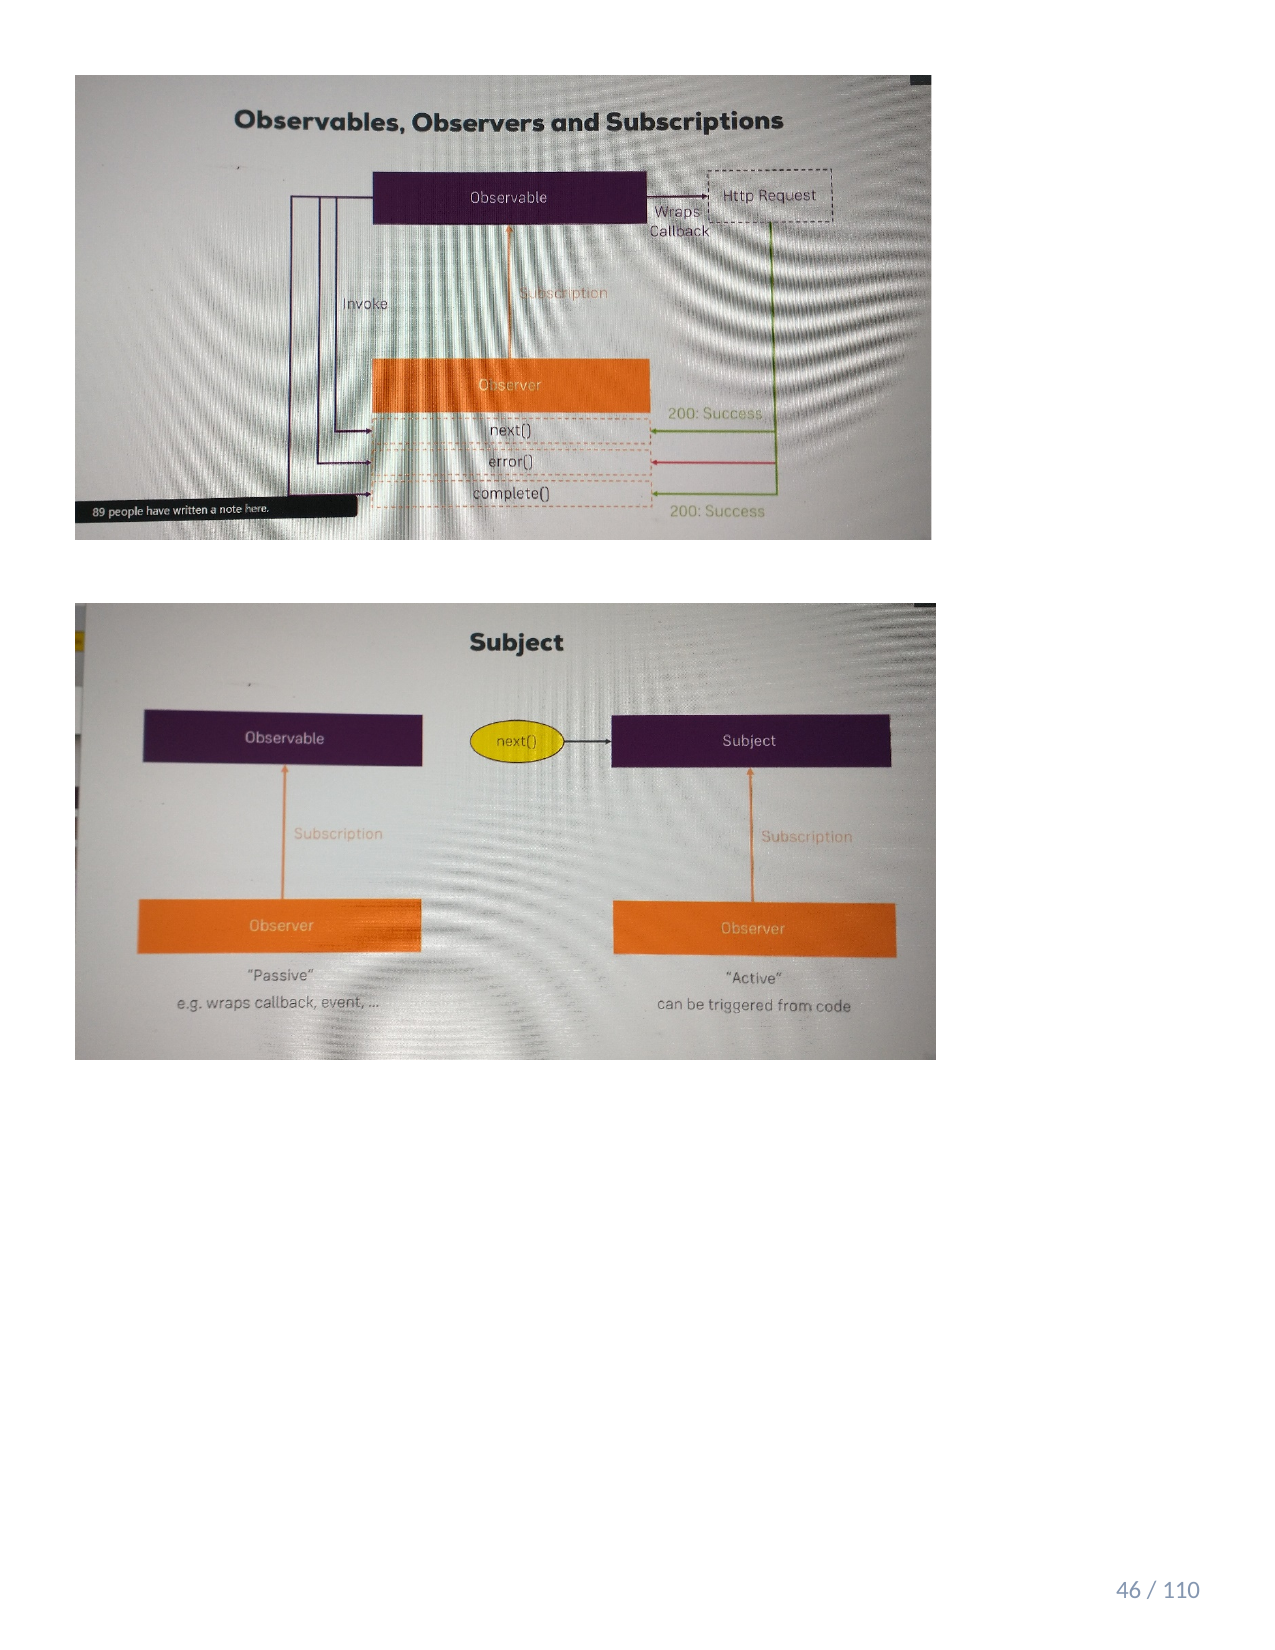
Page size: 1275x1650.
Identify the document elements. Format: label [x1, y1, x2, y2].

picture [75, 603, 936, 1060]
picture [75, 75, 932, 540]
